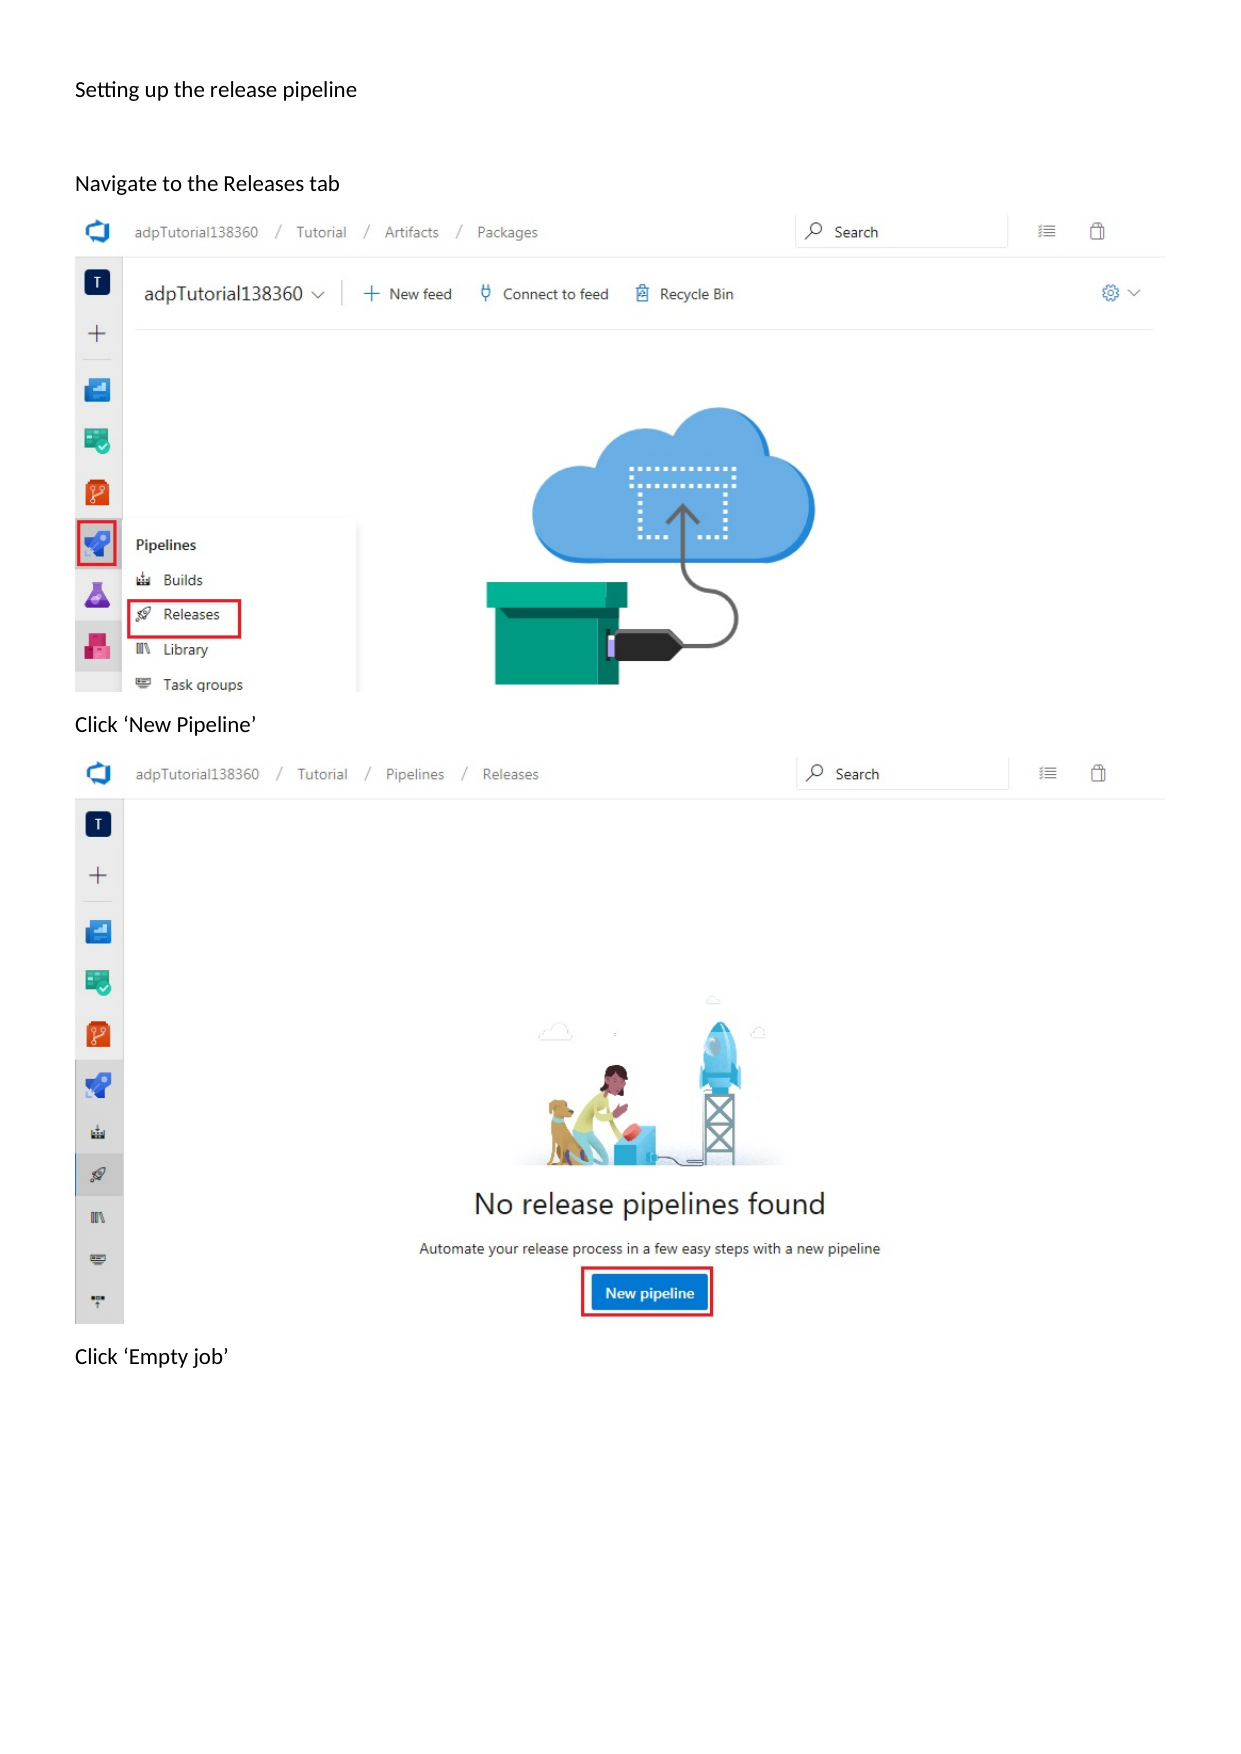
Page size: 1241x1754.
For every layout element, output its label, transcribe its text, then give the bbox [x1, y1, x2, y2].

picture [75, 215, 1166, 692]
text Click ‘New Pipeline’ [75, 710, 1165, 738]
text Navigate to the Releases tab [75, 169, 1165, 197]
text Click ‘Empty job’ [75, 1342, 1165, 1371]
picture [75, 757, 1166, 1324]
text Setting up the release pipeline [75, 75, 1165, 103]
